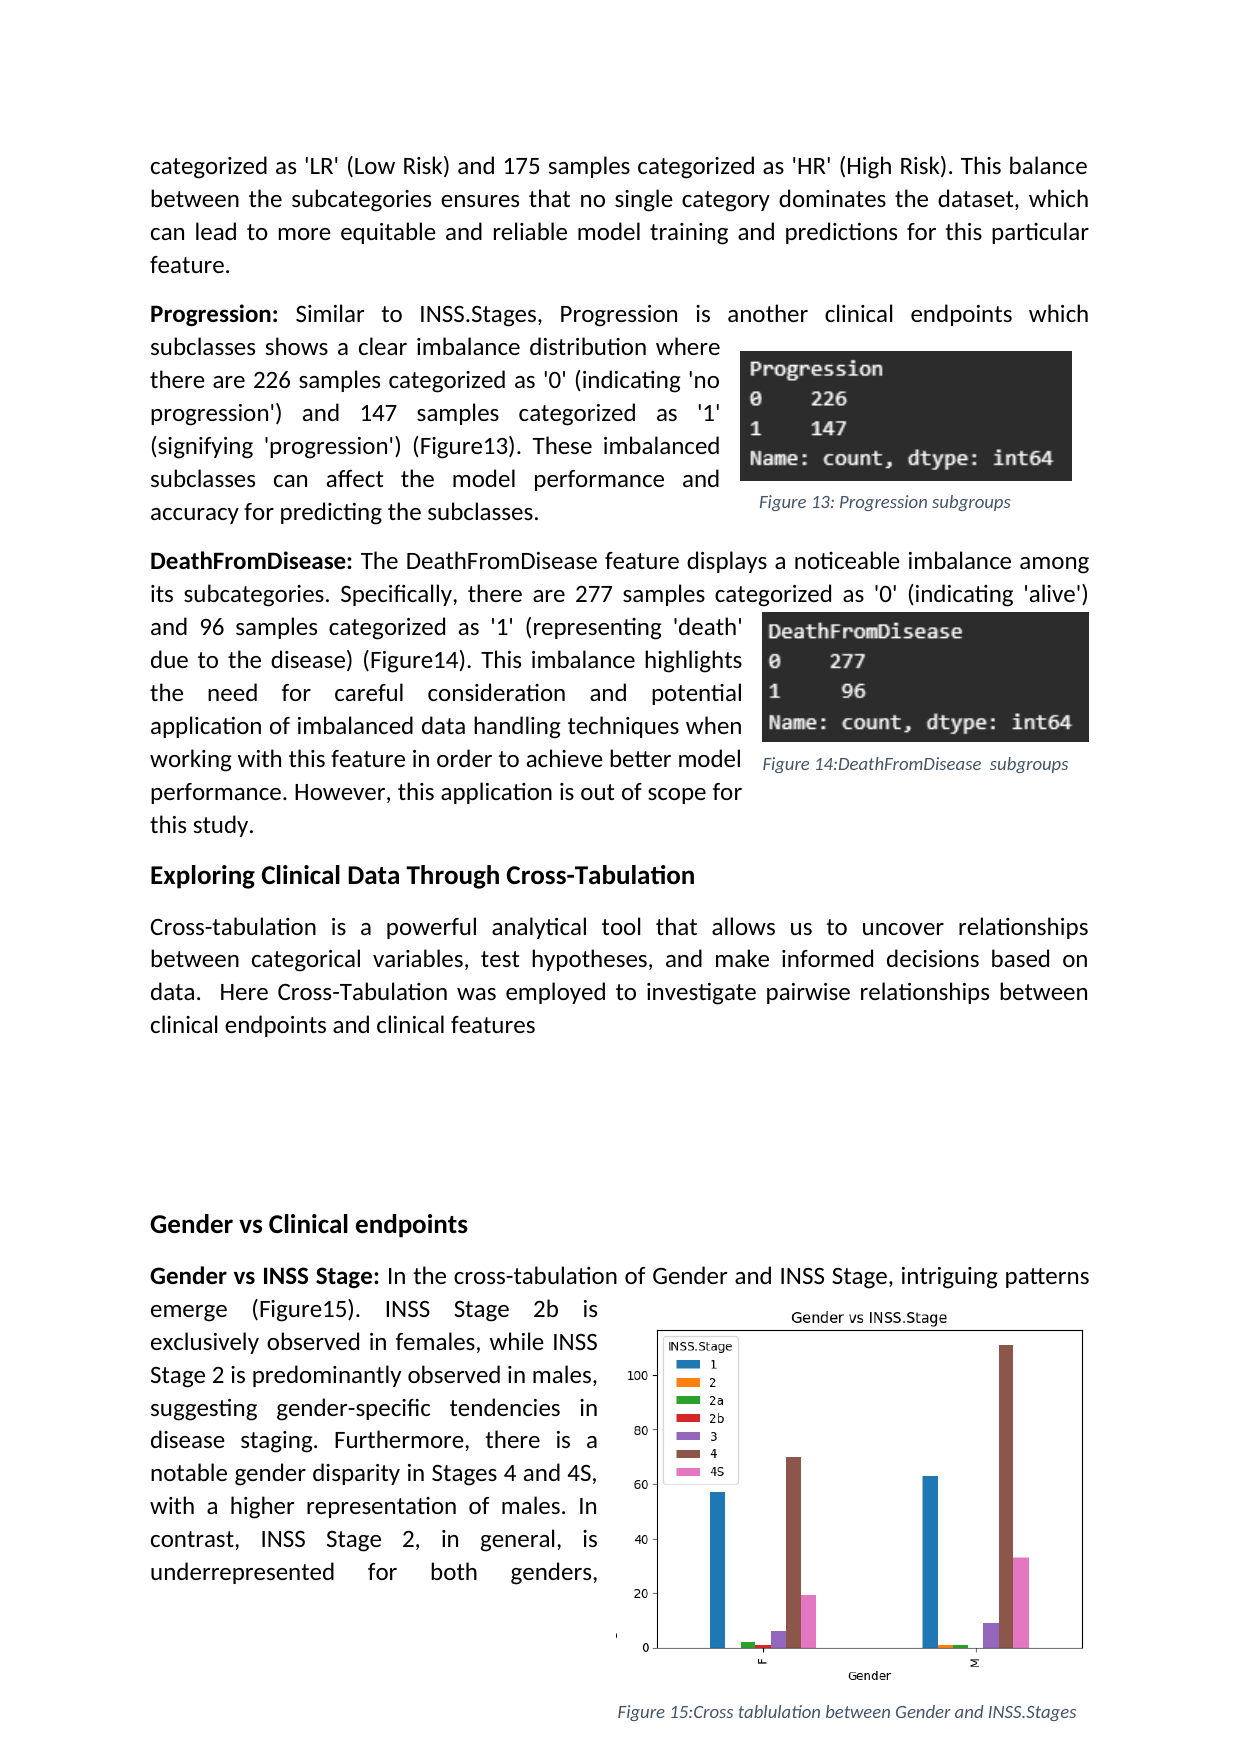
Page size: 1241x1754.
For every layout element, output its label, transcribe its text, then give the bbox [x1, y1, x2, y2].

text Gender vs Clinical endpoints [150, 1208, 1090, 1241]
text Cross-tabulation is a powerful analytical tool that allows us to uncover relationships between categorical variables, test hypotheses, and make informed decisions based on data. Here Cross-Tabulation was employed to investigate pairwise relationships between clinical endpoints and clinical features [150, 911, 1090, 1040]
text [150, 150, 1090, 279]
picture [762, 612, 1089, 742]
text Exploring Clinical Data Through Cross-Tabulation [150, 858, 1090, 891]
picture [617, 1302, 1090, 1691]
text Progression: Similar to INSS.Stages, Progression is another clinical endpoints which subclasses shows a clear imbalance distribution where there are 226 samples categorized as '0' (indicating 'no progression') and 147 samples categorized as '1' (signifying 'progression') (Figure13). These imbalanced subclasses can affect the model performance and accuracy for predicting the subclasses. [150, 298, 1090, 526]
text DeathFromDisease: The DeathFromDisease feature displays a noticeable imbalance among its subcategories. Specifically, there are 277 samples categorized as '0' (indicating 'alive') and 96 samples categorized as '1' (representing 'death' due to the disease) (Figure14). This imbalance highlights the need for careful consideration and potential application of imbalanced data handling techniques when working with this feature in order to achieve better model performance. However, this application is out of scope for this study. [150, 545, 1090, 839]
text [150, 1260, 1090, 1587]
picture [740, 351, 1072, 481]
